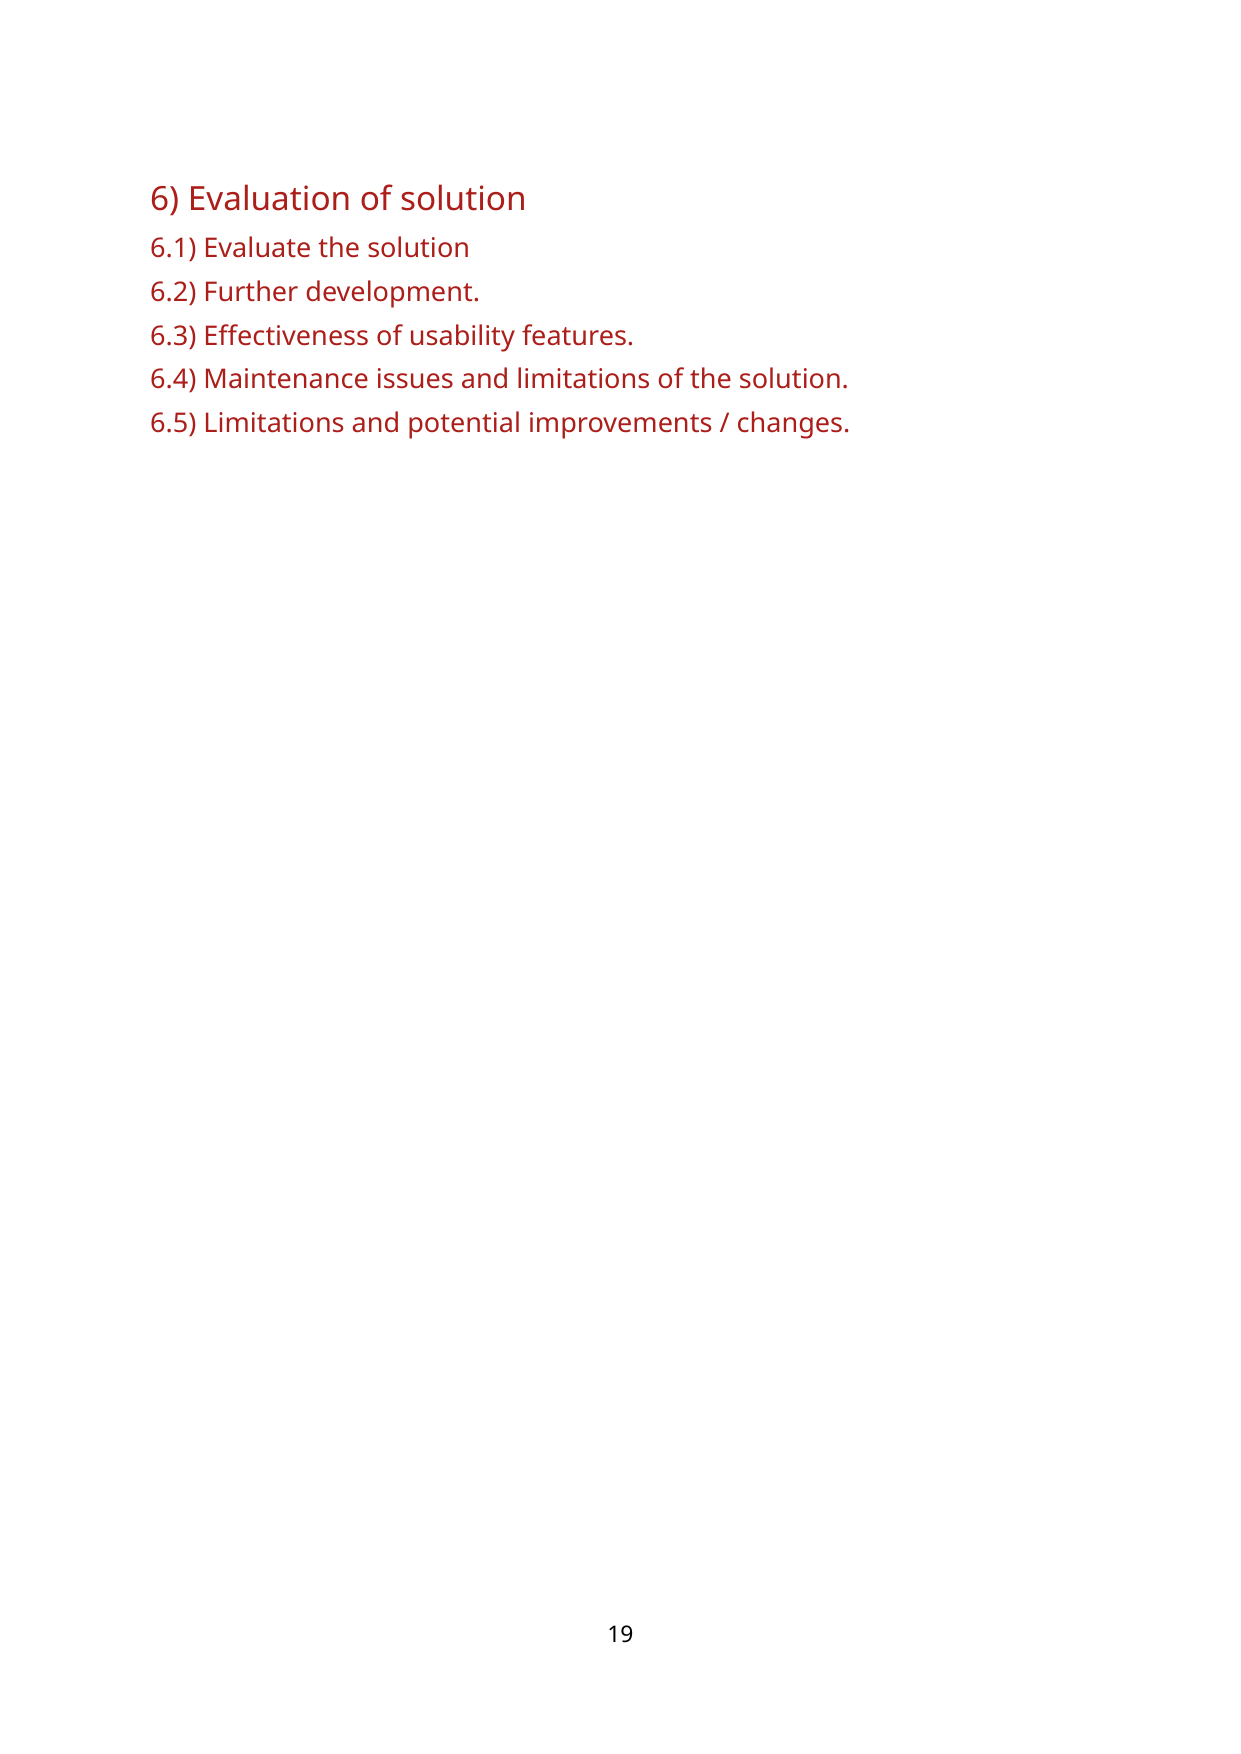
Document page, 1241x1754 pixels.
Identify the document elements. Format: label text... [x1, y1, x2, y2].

subtitle 6.5) Limitations and potential improvements / changes. [150, 404, 1090, 441]
subtitle 6.2) Further development. [150, 272, 1090, 309]
subtitle 6.3) Effectiveness of usability features. [150, 316, 1090, 353]
subtitle 6.4) Maintenance issues and limitations of the solution. [150, 360, 1090, 397]
subtitle 6.1) Evaluate the solution [150, 228, 1090, 265]
subtitle 6) Evaluation of solution [150, 175, 1090, 220]
